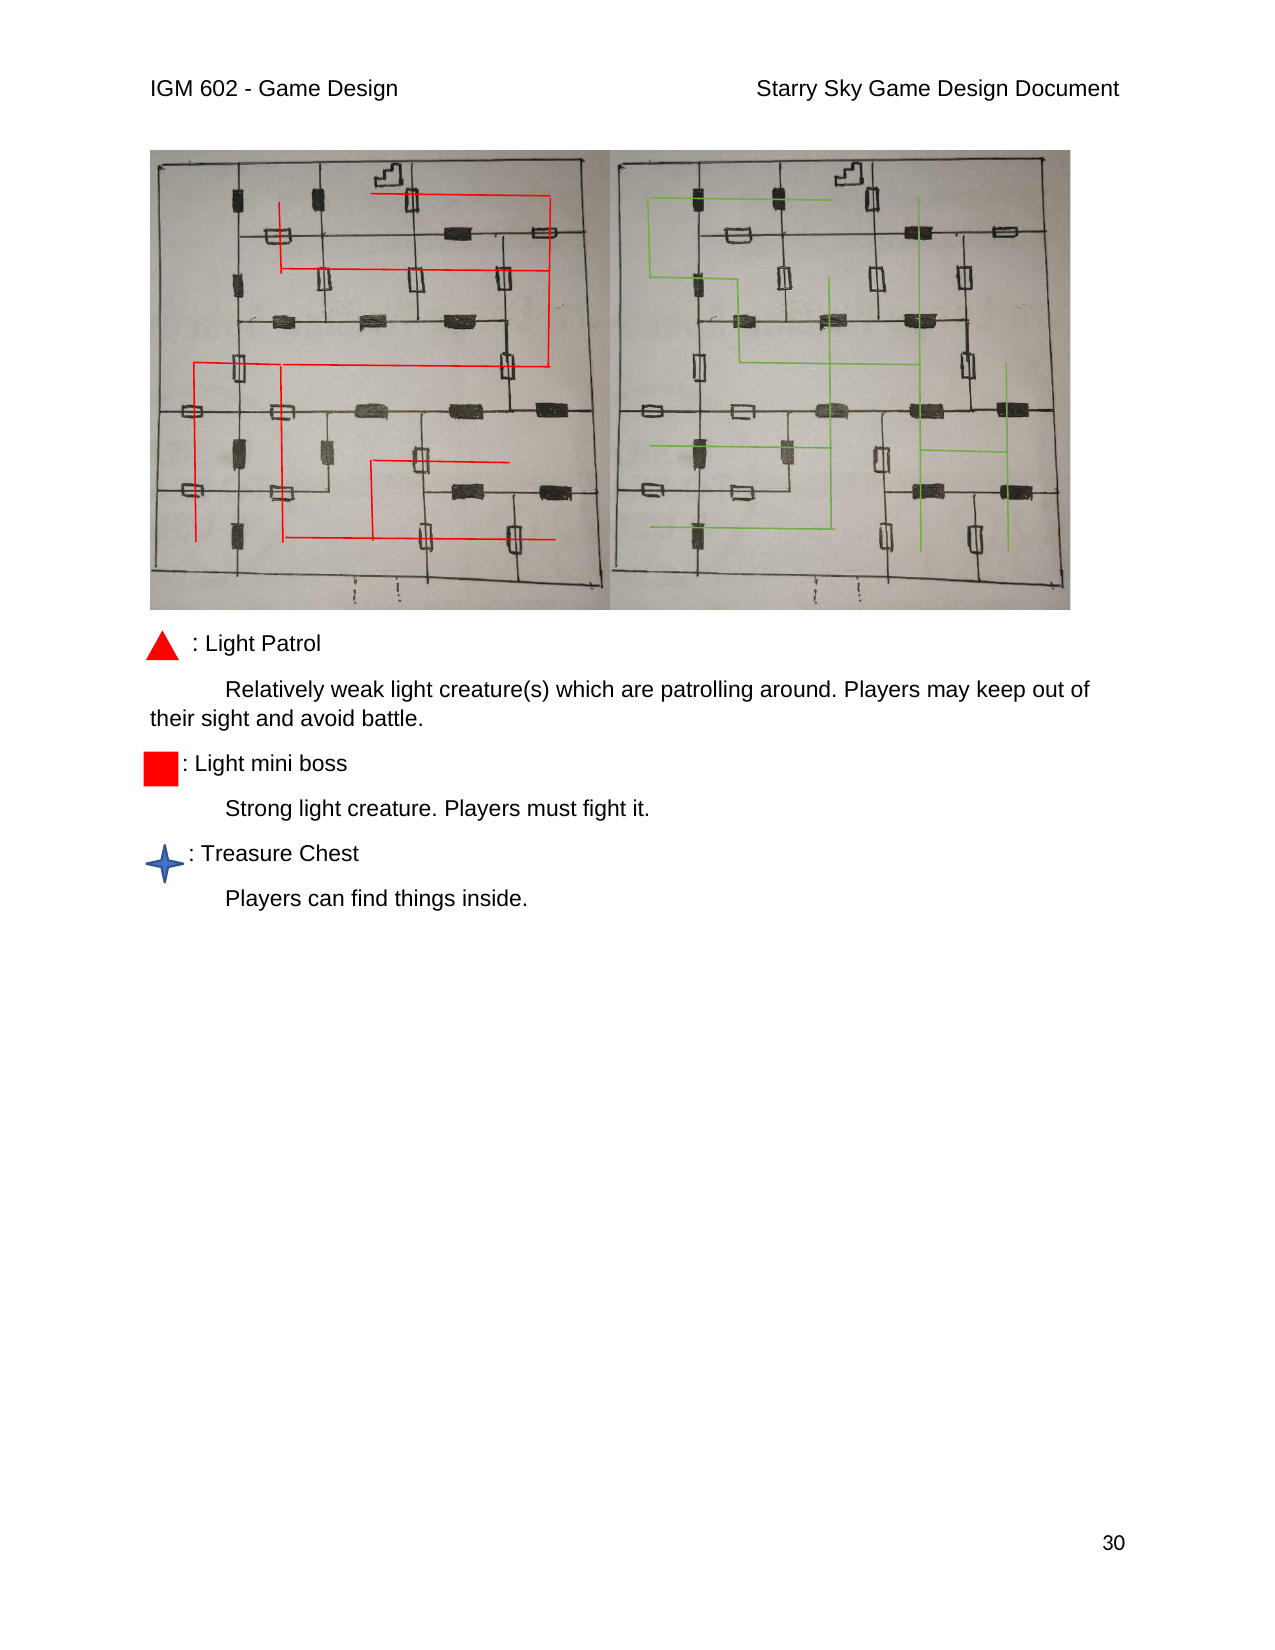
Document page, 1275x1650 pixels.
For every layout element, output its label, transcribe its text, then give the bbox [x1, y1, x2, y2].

text : Treasure Chest [150, 840, 1125, 866]
picture [150, 150, 1071, 610]
text Players can find things inside. [150, 885, 1125, 911]
text Relatively weak light creature(s) which are patrolling around. Players may keep out of their sight and avoid battle. [150, 676, 1125, 731]
text : Light mini boss [150, 750, 1125, 776]
text : Light Patrol [150, 628, 1125, 657]
text Strong light creature. Players must fight it. [150, 795, 1125, 821]
